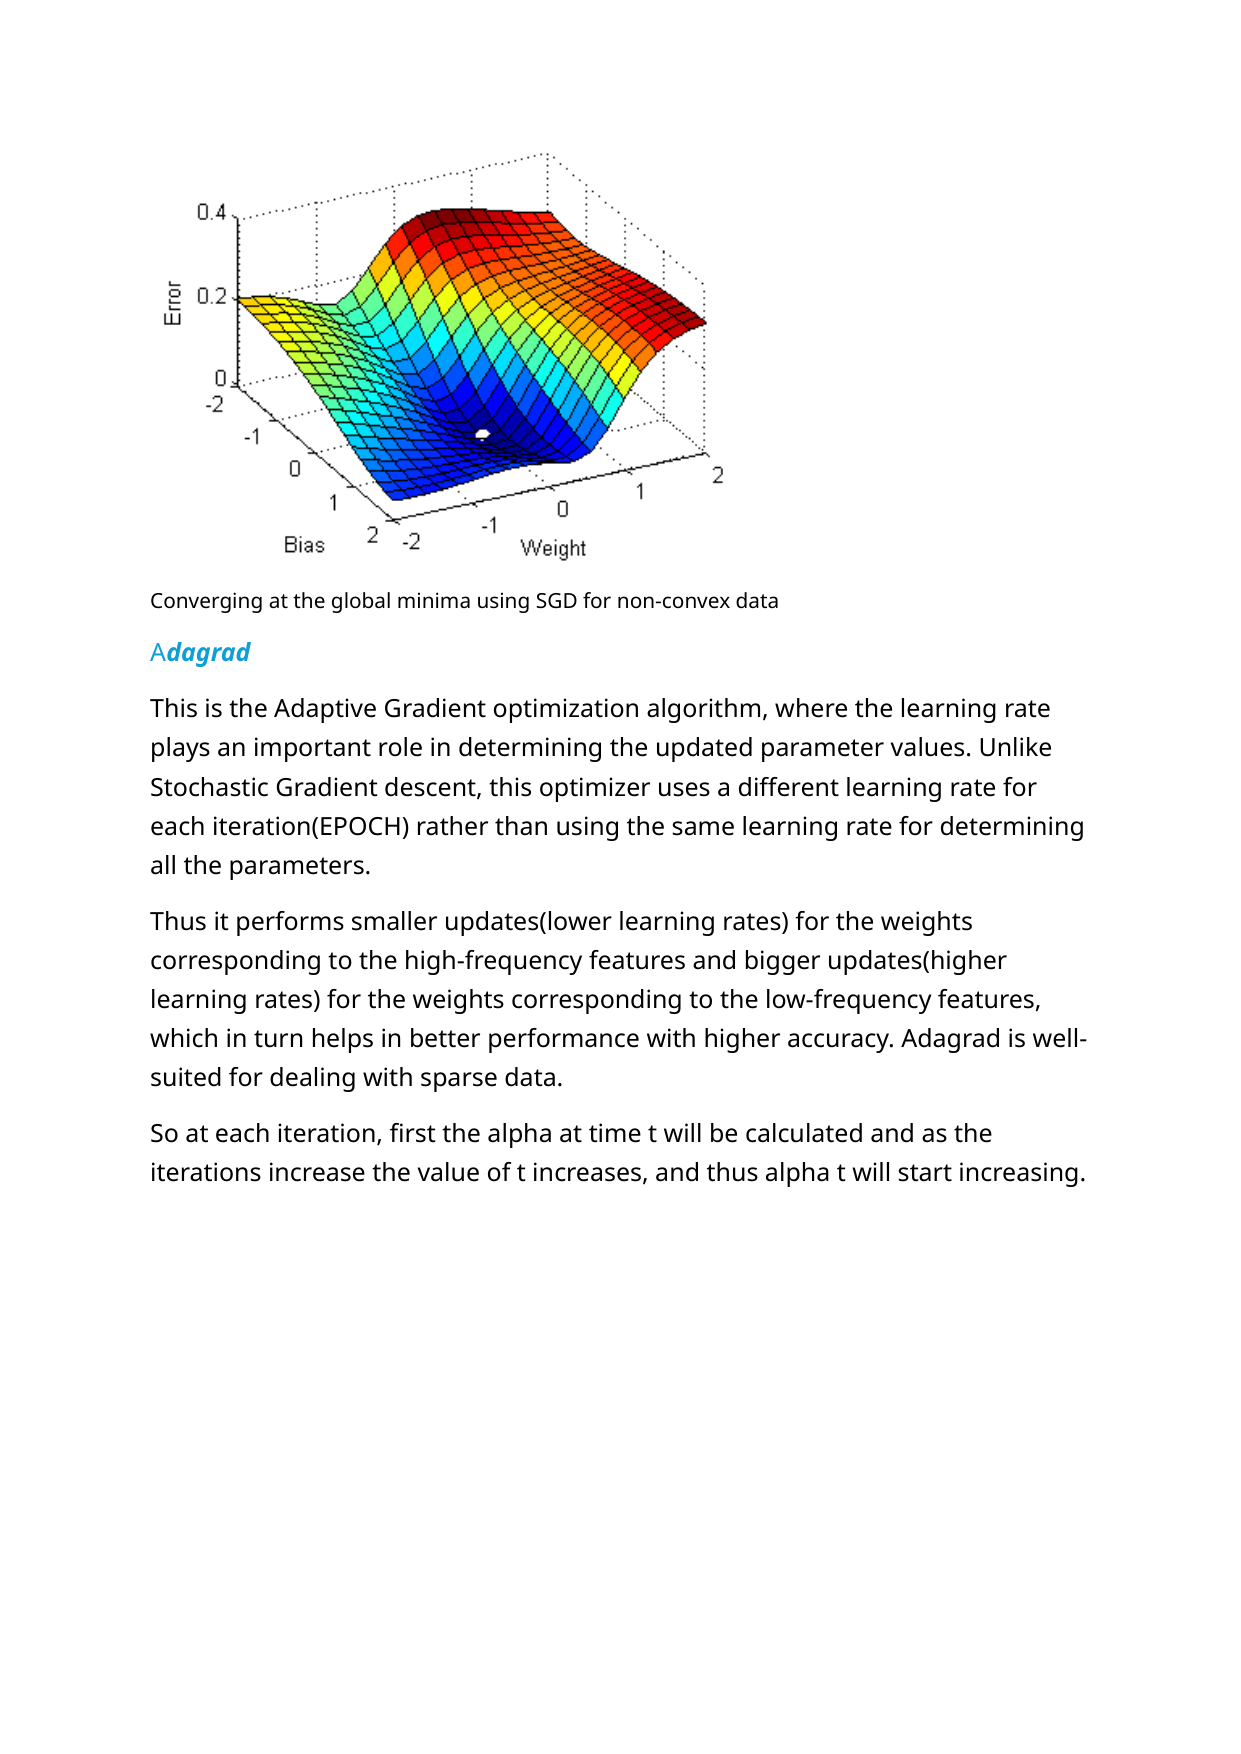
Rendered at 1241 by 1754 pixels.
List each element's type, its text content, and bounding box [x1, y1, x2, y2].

picture [150, 150, 723, 564]
text This is the Adaptive Gradient optimization algorithm, where the learning rate plays an important role in determining the updated parameter values. Unlike Stochastic Gradient descent, this optimizer uses a different learning rate for each iteration(EPOCH) rather than using the same learning rate for determining all the parameters. [150, 691, 1090, 882]
text So at each iteration, first the alpha at time t will be calculated and as the iterations increase the value of t increases, and thus alpha t will start increasing. [150, 1116, 1090, 1189]
text Thus it performs smaller updates(lower learning rates) for the weights corresponding to the high-frequency features and bigger updates(higher learning rates) for the weights corresponding to the low-frequency features, which in turn helps in better performance with higher accuracy. Adagrad is well-suited for dealing with sparse data. [150, 903, 1090, 1094]
text Converging at the global minima using SGD for non-convex data [150, 586, 1090, 614]
text Adagrad [150, 635, 1090, 669]
